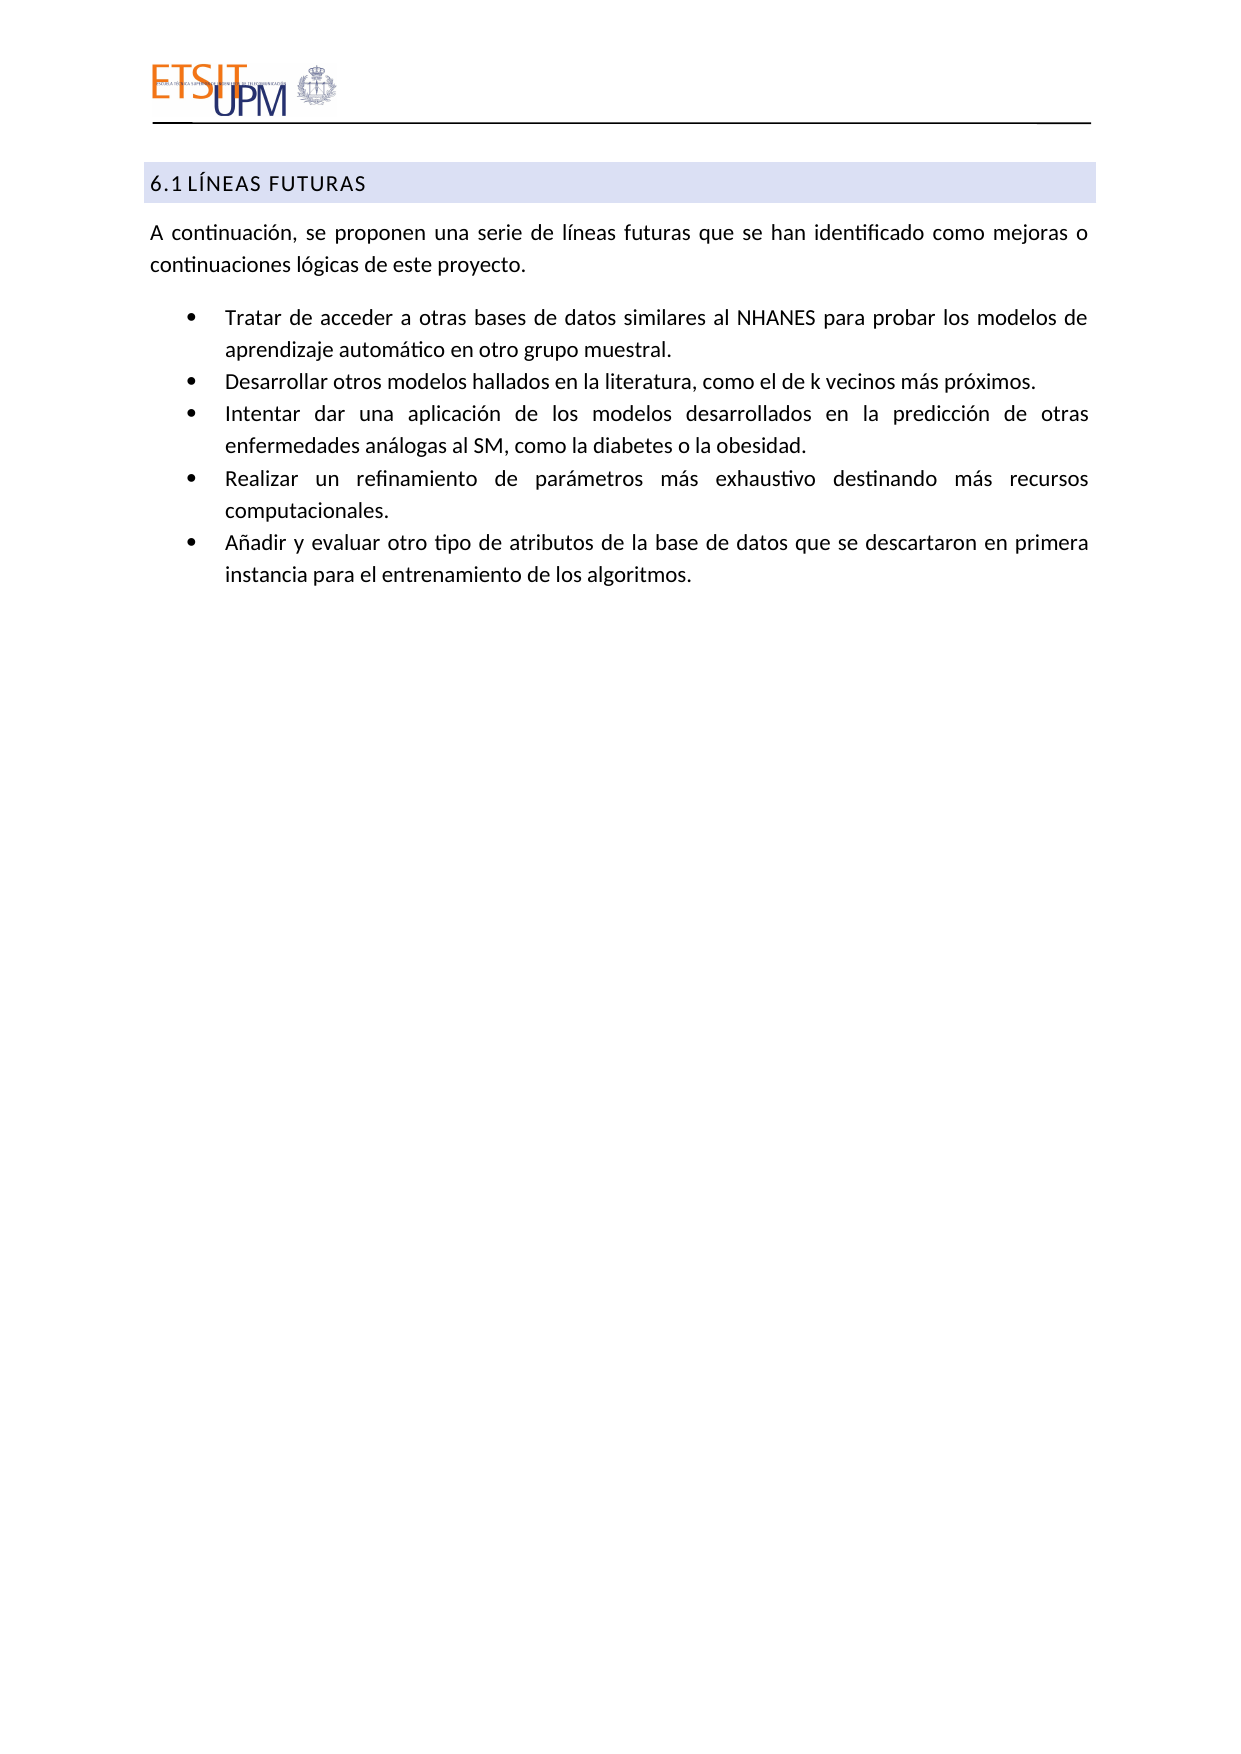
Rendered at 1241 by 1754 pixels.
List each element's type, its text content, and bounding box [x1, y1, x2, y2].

list Tratar de acceder a otras bases de datos similares al NHANES para probar los modelos de aprendizaje automático en otro grupo muestral. [187, 303, 1090, 363]
list Desarrollar otros modelos hallados en la literatura, como el de k vecinos más próximos. [187, 367, 1090, 395]
picture [151, 63, 338, 117]
list Realizar un refinamiento de parámetros más exhaustivo destinando más recursos computacionales. [187, 464, 1090, 524]
list Intentar dar una aplicación de los modelos desarrollados en la predicción de otras enfermedades análogas al SM, como la diabetes o la obesidad. [187, 399, 1090, 459]
text A continuación, se proponen una serie de líneas futuras que se han identificado como mejoras o continuaciones lógicas de este proyecto. [150, 218, 1090, 278]
subtitle Líneas futuras [150, 169, 1090, 197]
list Añadir y evaluar otro tipo de atributos de la base de datos que se descartaron en primera instancia para el entrenamiento de los algoritmos. [187, 528, 1090, 588]
